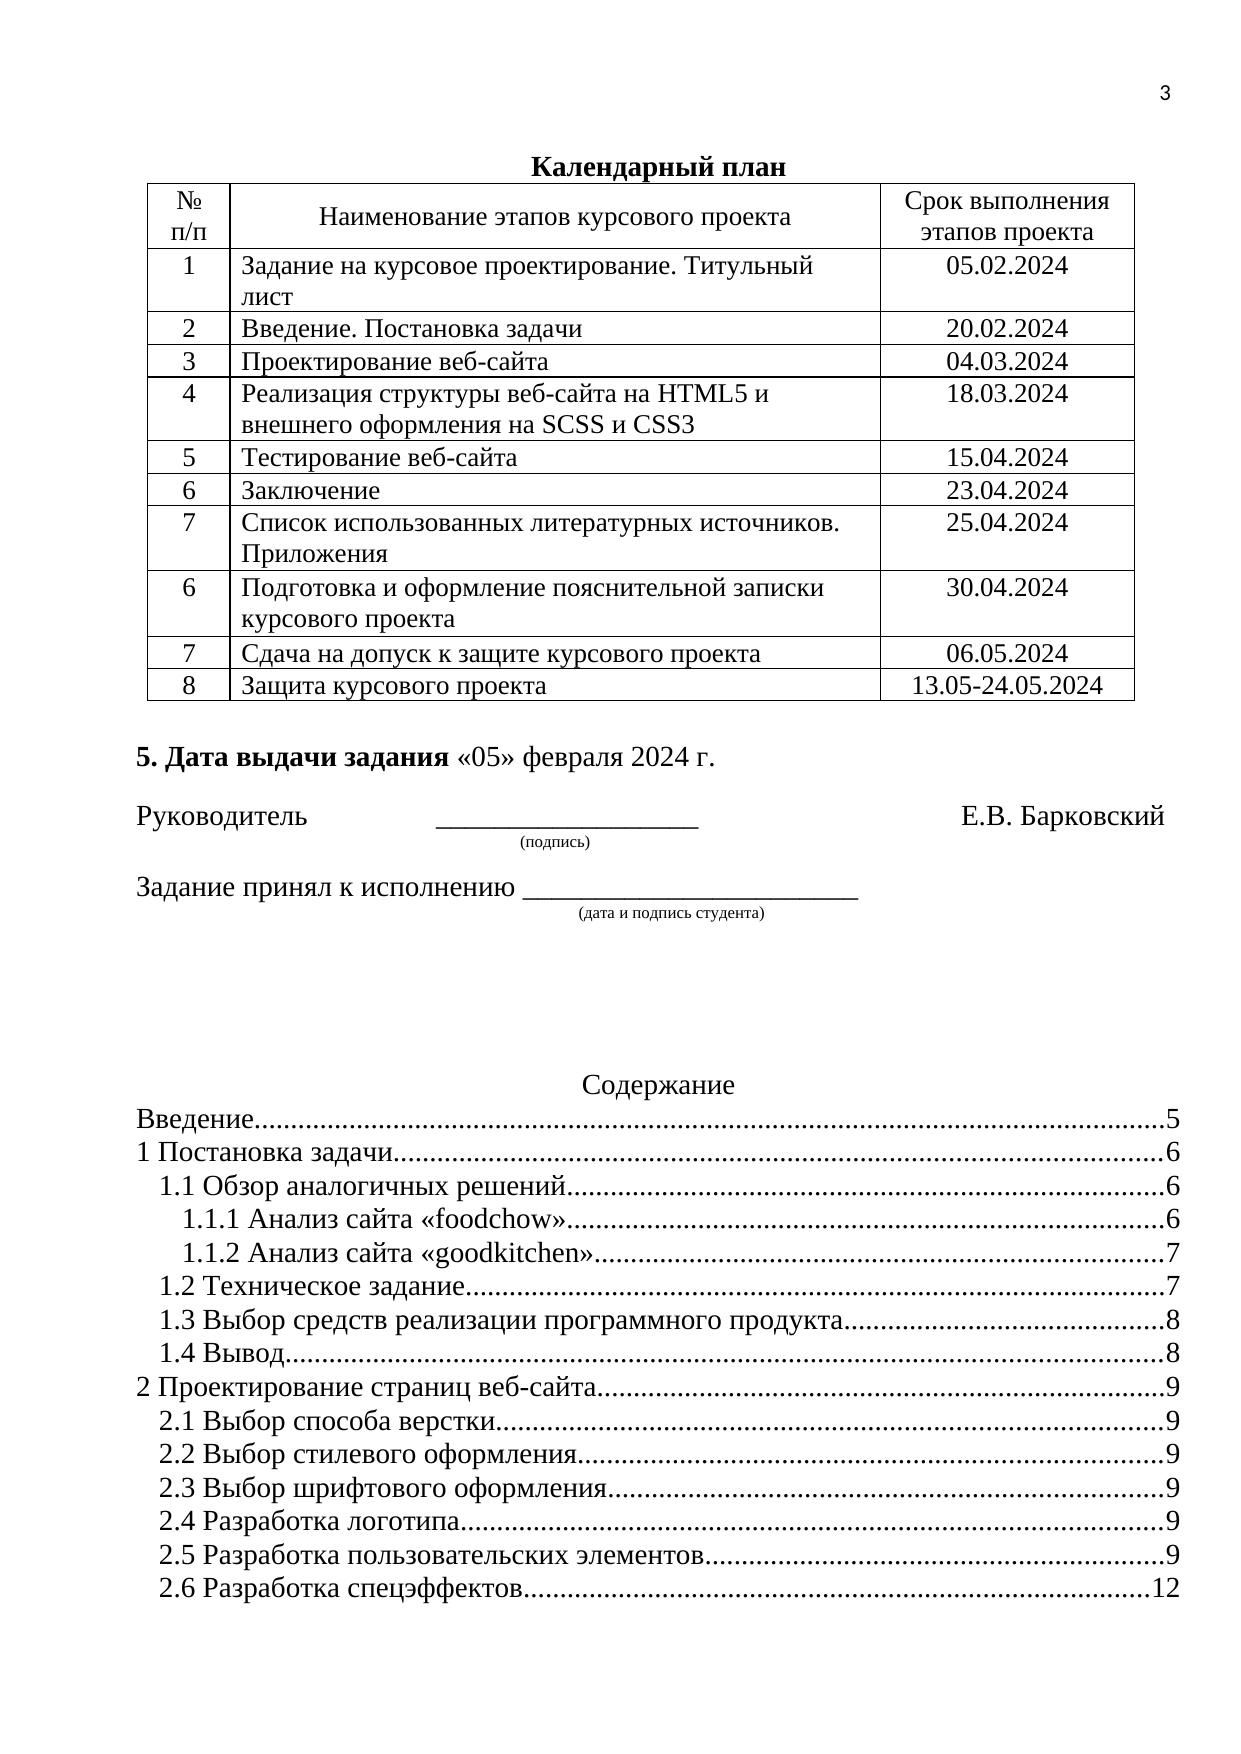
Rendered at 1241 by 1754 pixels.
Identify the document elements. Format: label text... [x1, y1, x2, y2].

table_header Наименование этапов курсового проекта [231, 184, 880, 248]
table_cell 18.03.2024 [881, 378, 1134, 440]
table_cell 4 [148, 378, 229, 440]
table_cell 23.04.2024 [881, 474, 1134, 505]
table_cell Защита курсового проекта [231, 669, 880, 700]
table_cell 2 [148, 312, 229, 344]
table_cell 13.05-24.05.2024 [881, 669, 1134, 700]
table_cell 04.03.2024 [881, 345, 1134, 376]
text 5. Дата выдачи задания «05» февраля 2024 г. [136, 739, 1181, 773]
table_cell Сдача на допуск к защите курсового проекта [231, 637, 880, 668]
table_cell 20.02.2024 [881, 312, 1134, 344]
table_cell Тестирование веб-сайта [231, 441, 880, 473]
table_cell 5 [148, 441, 229, 473]
table_cell 8 [148, 669, 229, 700]
text (дата и подпись студента) [534, 902, 1181, 936]
text Календарный план [136, 149, 1181, 183]
table_cell 30.04.2024 [881, 571, 1134, 636]
table_cell Проектирование веб-сайта [231, 345, 880, 376]
table_cell 6 [148, 474, 229, 505]
table_cell Задание на курсовое проектирование. Титульный лист [231, 249, 880, 311]
table_cell 3 [148, 345, 229, 376]
table_cell Реализация структуры веб-сайта на HTML5 и внешнего оформления на SCSS и СSS3 [231, 378, 880, 440]
table_header № п/п [148, 184, 229, 248]
table_cell 1 [148, 249, 229, 311]
table_header Срок выполнения этапов проекта [881, 184, 1134, 248]
text Руководитель __________________ Е.В. Барковский [136, 798, 1181, 831]
table_cell Заключение [231, 474, 880, 505]
table_cell 6 [148, 571, 229, 636]
table_cell Список использованных литературных источников. Приложения [231, 506, 880, 570]
table_cell 7 [148, 506, 229, 570]
text (подпись) [357, 831, 1181, 865]
table_cell Подготовка и оформление пояснительной записки курсового проекта [231, 571, 880, 636]
table_cell 25.04.2024 [881, 506, 1134, 570]
table_cell 05.02.2024 [881, 249, 1134, 311]
table_cell 15.04.2024 [881, 441, 1134, 473]
table_cell Введение. Постановка задачи [231, 312, 880, 344]
table_cell 7 [148, 637, 229, 668]
table_cell 06.05.2024 [881, 637, 1134, 668]
text Задание принял к исполнению _______________________ [136, 869, 1181, 902]
